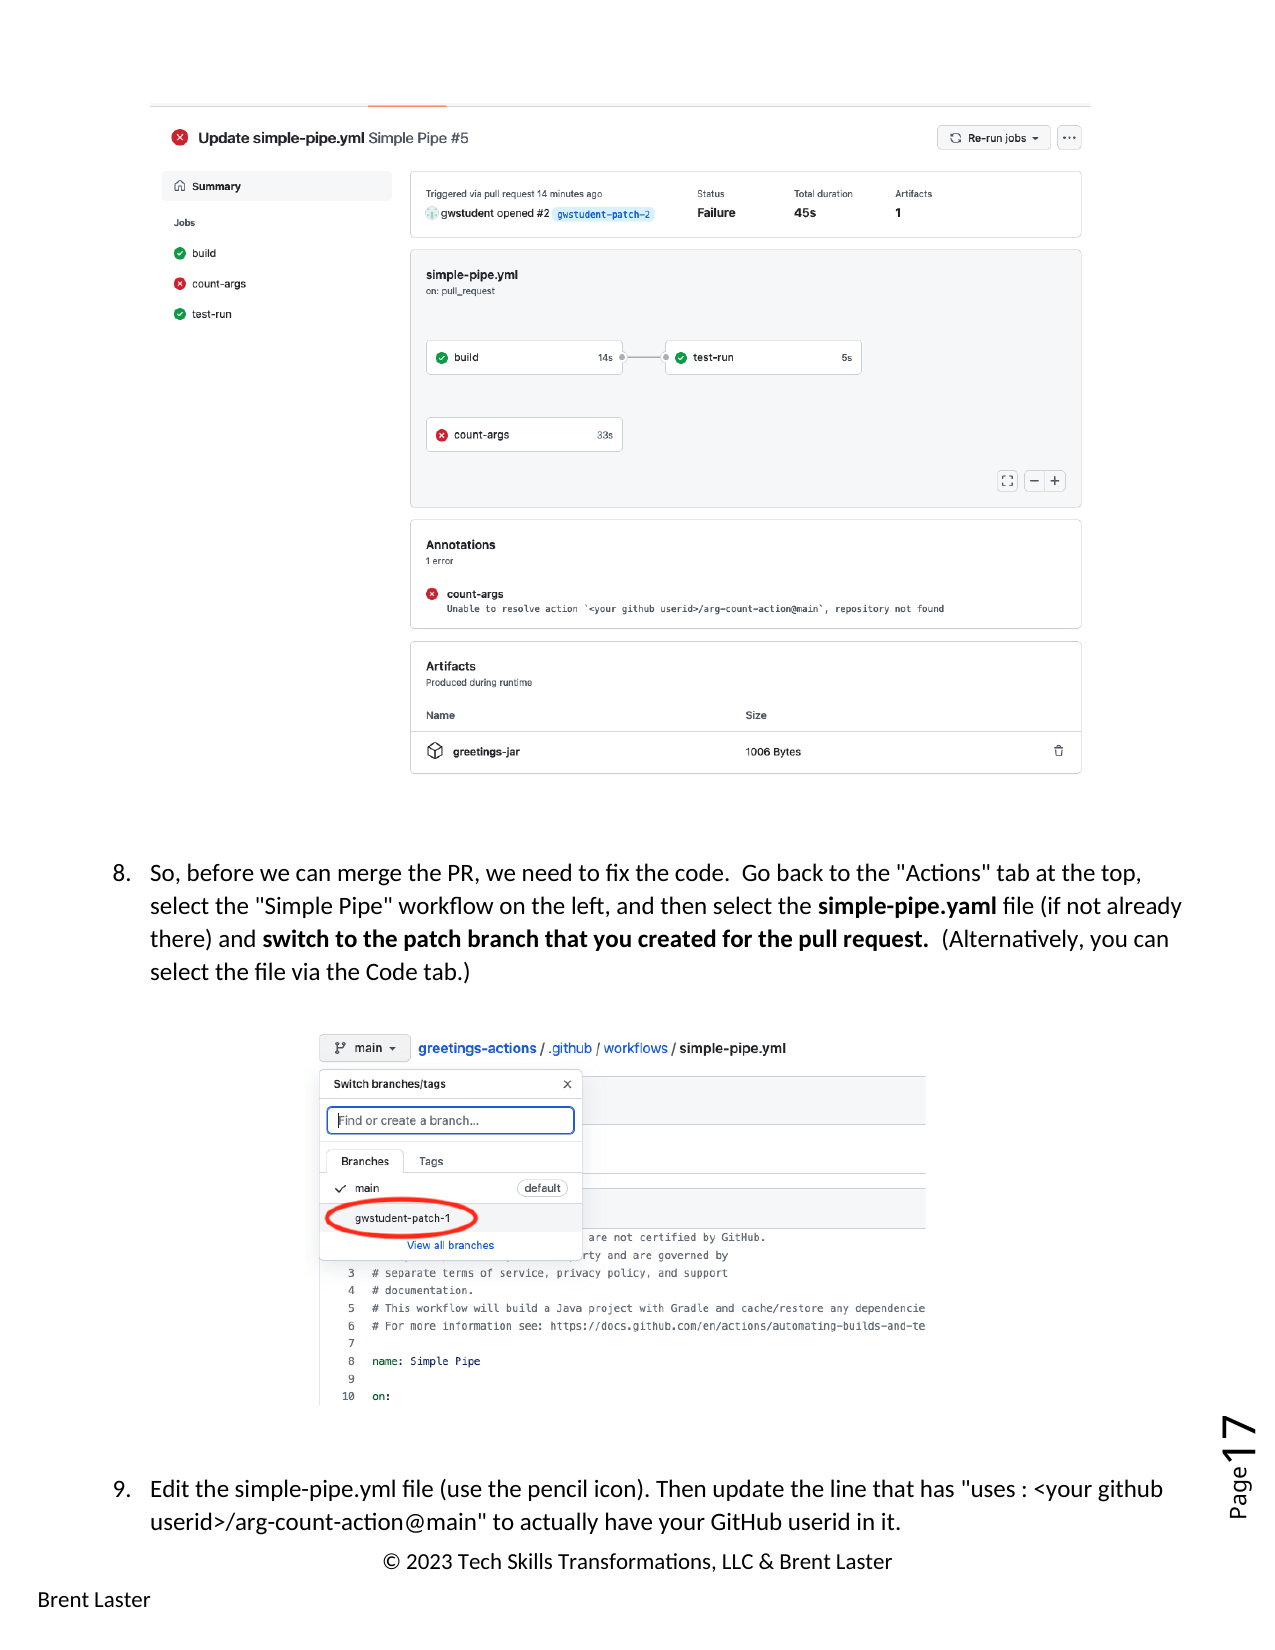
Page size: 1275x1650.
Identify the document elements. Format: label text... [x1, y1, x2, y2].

picture [305, 1021, 926, 1406]
list Edit the simple-pipe.yml file (use the pencil icon). Then update the line that has "uses : <your github userid>/arg-count-action@main" to actually have your GitHub userid in it. [112, 1473, 1200, 1537]
picture [150, 103, 1091, 790]
list So, before we can merge the PR, we need to fix the code. Go back to the "Actions" tab at the top, select the "Simple Pipe" workflow on the left, and then select the simple-pipe.yaml file (if not already there) and switch to the patch branch that you created for the pull request. (Alternatively, you can select the file via the Code tab.) [112, 857, 1200, 987]
